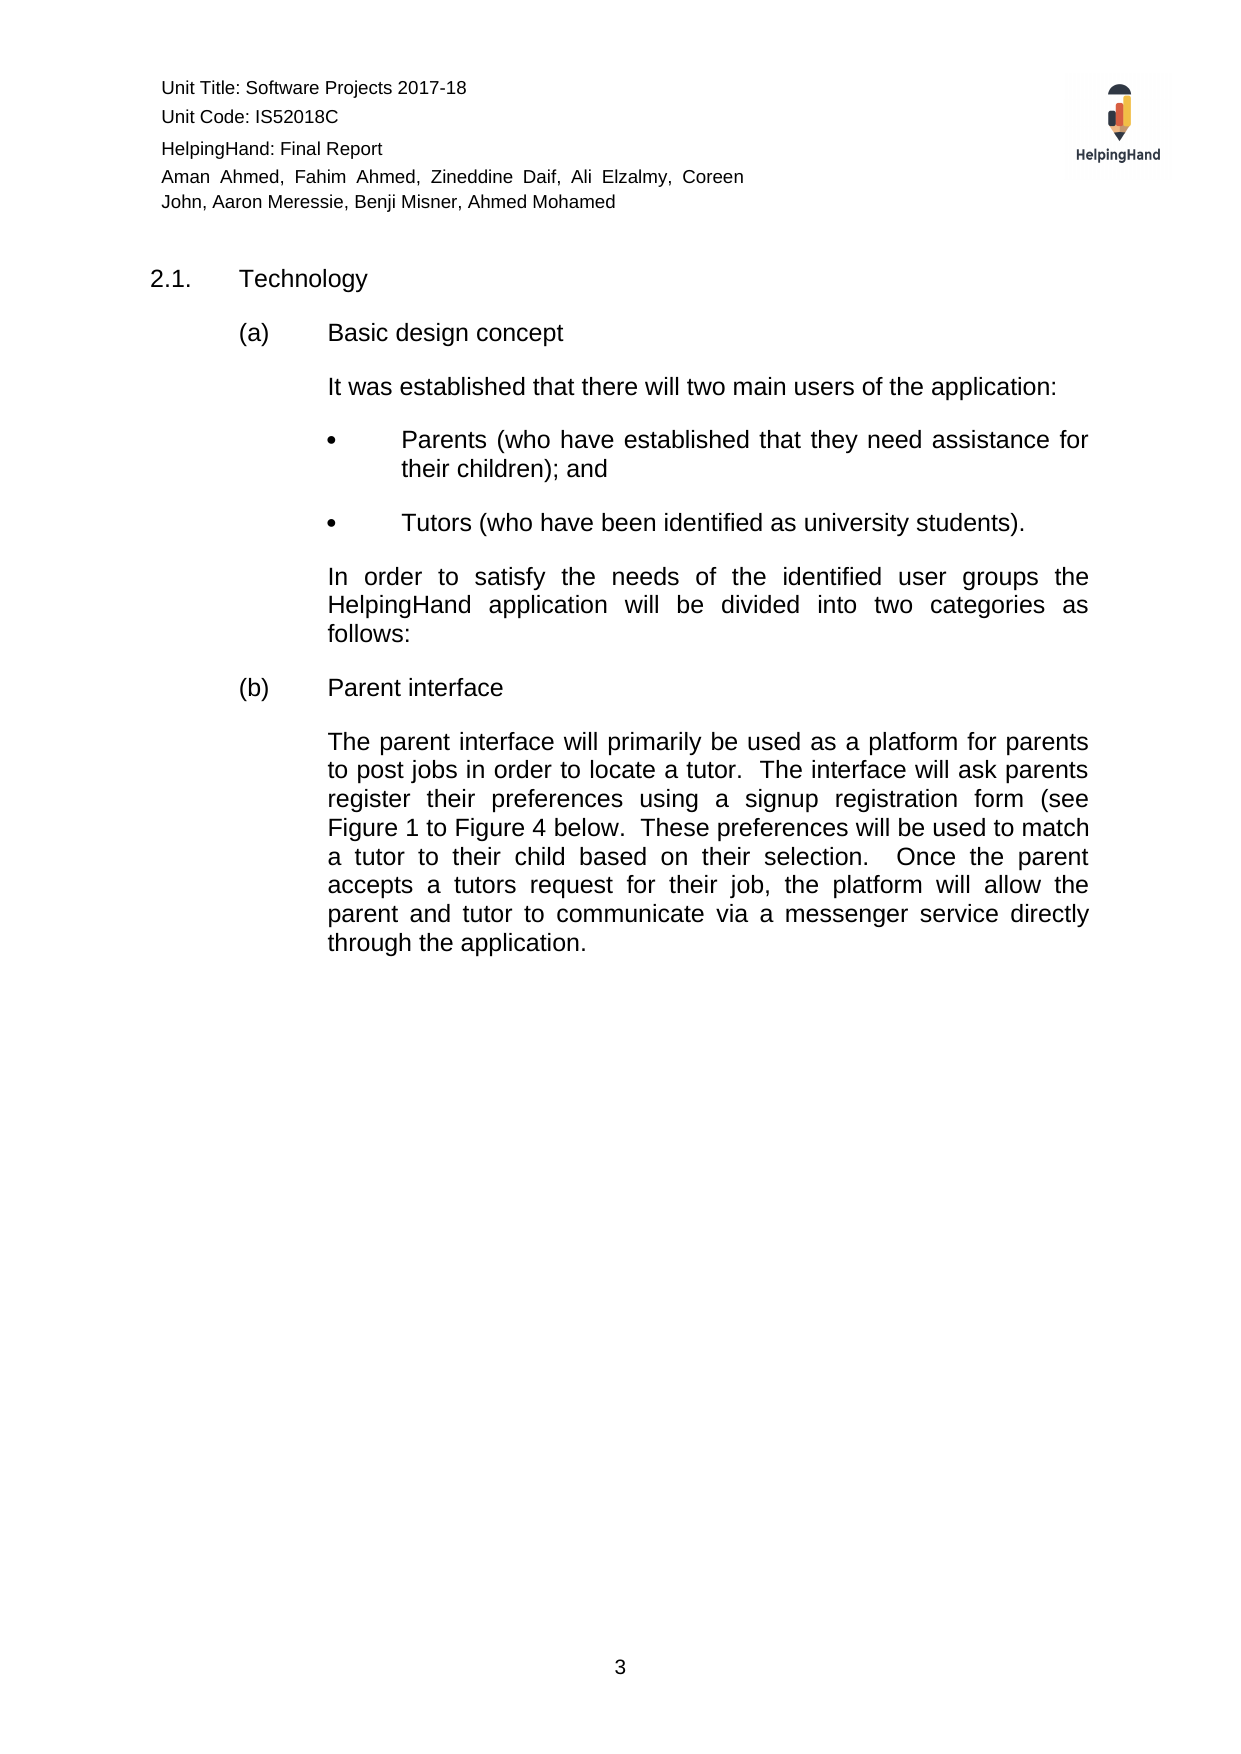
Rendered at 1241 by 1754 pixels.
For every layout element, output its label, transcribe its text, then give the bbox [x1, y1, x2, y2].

picture [1064, 73, 1173, 180]
list The parent interface will primarily be used as a platform for parents to post jobs in order to locate a tutor. The interface will ask parents register their preferences using a signup registration form (see Figure 1 to Figure 4 below. These preferences will be used to match a tutor to their child based on their selection. Once the parent accepts a tutors request for their job, the platform will allow the parent and tutor to communicate via a messenger service directly through the application. [327, 727, 1090, 957]
text It was established that there will two main users of the application: [309, 372, 1090, 400]
list Tutors (who have been identified as university students). [327, 508, 1090, 537]
list Parents (who have established that they need assistance for their children); and [327, 425, 1090, 483]
subtitle Basic design concept [239, 318, 1090, 347]
subtitle Technology [150, 264, 1090, 293]
subtitle Parent interface [239, 673, 1090, 702]
text In order to satisfy the needs of the identified user groups the HelpingHand application will be divided into two categories as follows: [327, 562, 1090, 648]
